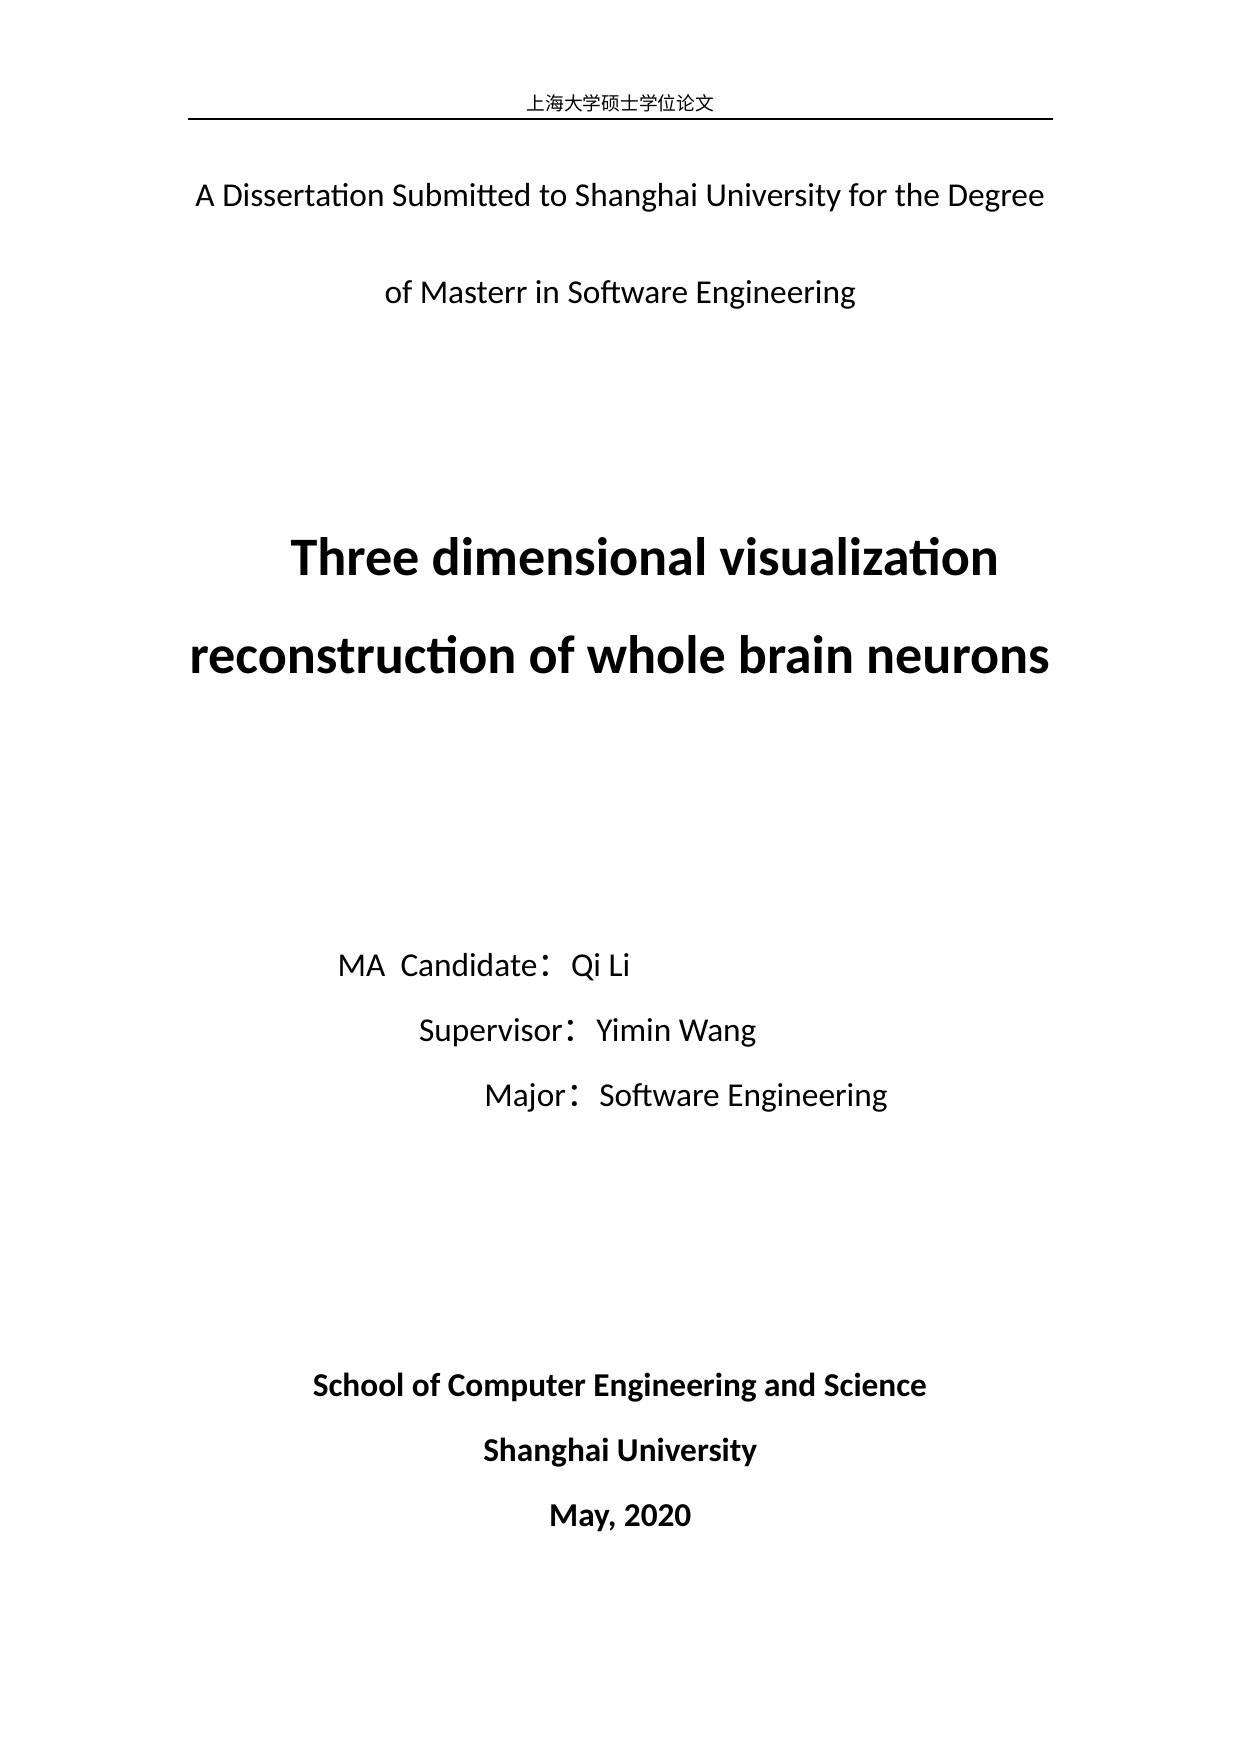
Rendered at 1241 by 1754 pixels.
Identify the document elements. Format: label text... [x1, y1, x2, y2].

text School of Computer Engineering and Science [187, 1352, 1053, 1417]
text A Dissertation Submitted to Shanghai University for the Degree of Masterr in Software Engineering [187, 162, 1053, 324]
text MA Candidate：Qi Li [187, 930, 1053, 995]
text Major：Software Engineering [187, 1060, 1053, 1125]
text Three dimensional visualization reconstruction of whole brain neurons [187, 507, 1053, 702]
text Supervisor：Yimin Wang [187, 995, 1053, 1060]
text May, 2020 [187, 1482, 1053, 1547]
text Shanghai University [187, 1417, 1053, 1482]
